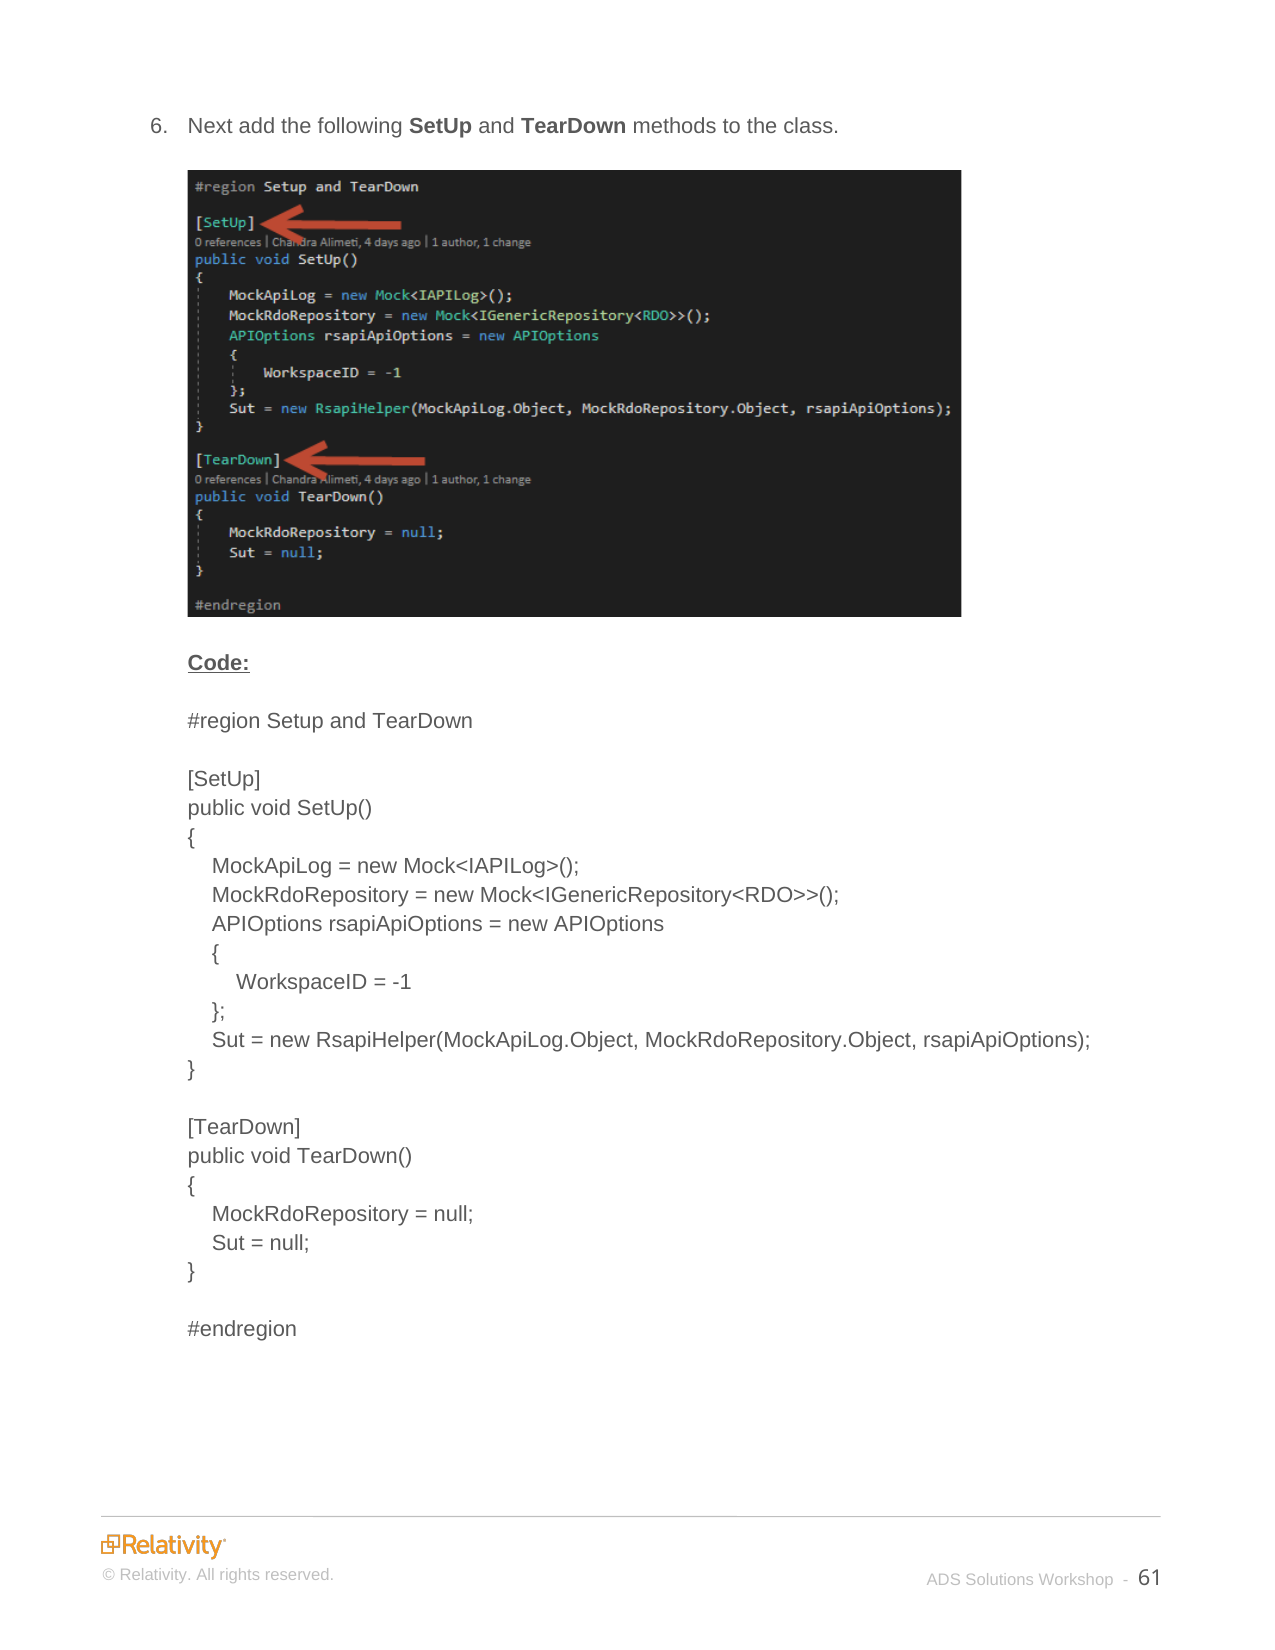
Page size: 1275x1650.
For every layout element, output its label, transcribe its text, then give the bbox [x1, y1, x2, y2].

list }; [187, 998, 1162, 1023]
list APIOptions rsapiApiOptions = new APIOptions [187, 911, 1162, 936]
list Code: [187, 650, 1162, 676]
list #region Setup and TearDown [187, 708, 1162, 733]
list public void SetUp() [187, 795, 1162, 820]
list Next add the following SetUp and TearDown methods to the class. [150, 112, 1162, 138]
list [TearDown] [187, 1114, 1162, 1139]
list } [187, 1056, 1162, 1081]
picture [187, 170, 962, 617]
list { [187, 940, 1162, 965]
list [SetUp] [187, 766, 1162, 791]
list MockRdoRepository = null; [187, 1201, 1162, 1226]
list Sut = null; [187, 1229, 1162, 1255]
list #endregion [187, 1316, 1162, 1342]
list { [187, 1172, 1162, 1197]
list } [187, 1258, 1162, 1284]
list Sut = new RsapiHelper(MockApiLog.Object, MockRdoRepository.Object, rsapiApiOptions); [187, 1027, 1162, 1052]
list WorkspaceID = -1 [187, 969, 1162, 994]
picture [100, 1534, 227, 1560]
list MockRdoRepository = new Mock<IGenericRepository<RDO>>(); [187, 882, 1162, 907]
list public void TearDown() [187, 1143, 1162, 1168]
list { [187, 824, 1162, 849]
list MockApiLog = new Mock<IAPILog>(); [187, 853, 1162, 878]
